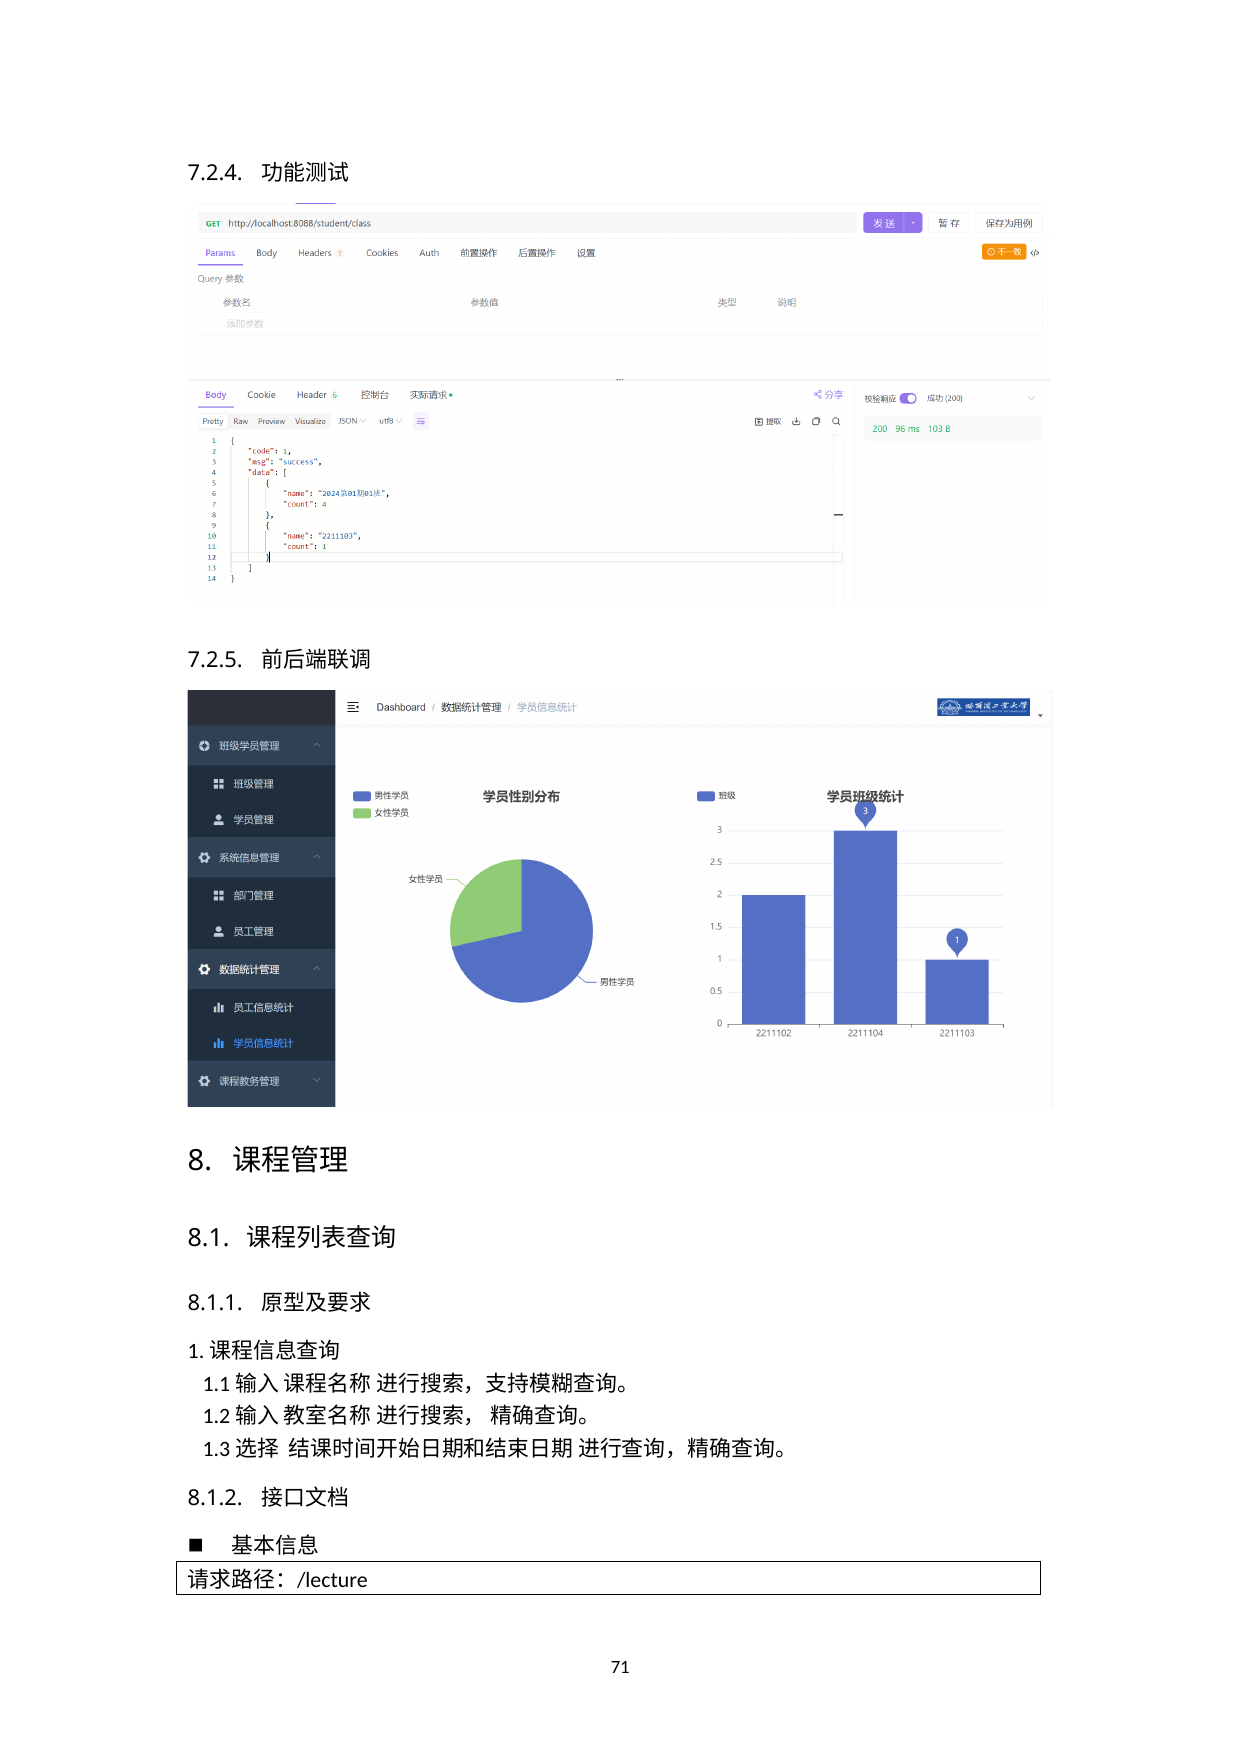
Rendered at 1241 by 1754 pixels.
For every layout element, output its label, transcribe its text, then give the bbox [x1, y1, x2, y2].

text 1. 课程信息查询 [187, 1333, 1053, 1366]
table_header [177, 1562, 1040, 1594]
picture [187, 203, 1051, 605]
picture [187, 690, 1053, 1107]
subtitle 前后端联调 [187, 642, 1053, 674]
text 1.3 选择 结课时间开始日期和结束日期 进行查询，精确查询。 [187, 1431, 1053, 1463]
subtitle 接口文档 [187, 1479, 1053, 1512]
text 1.2 输入 教室名称 进行搜索， 精确查询。 [187, 1398, 1053, 1431]
subtitle 原型及要求 [187, 1284, 1053, 1317]
text 1.1 输入 课程名称 进行搜索，支持模糊查询。 [187, 1366, 1053, 1398]
list 基本信息 [187, 1528, 1053, 1561]
subtitle 课程列表查询 [187, 1203, 1053, 1268]
subtitle 功能测试 [187, 154, 1053, 187]
list 课程管理 [187, 1126, 1053, 1191]
